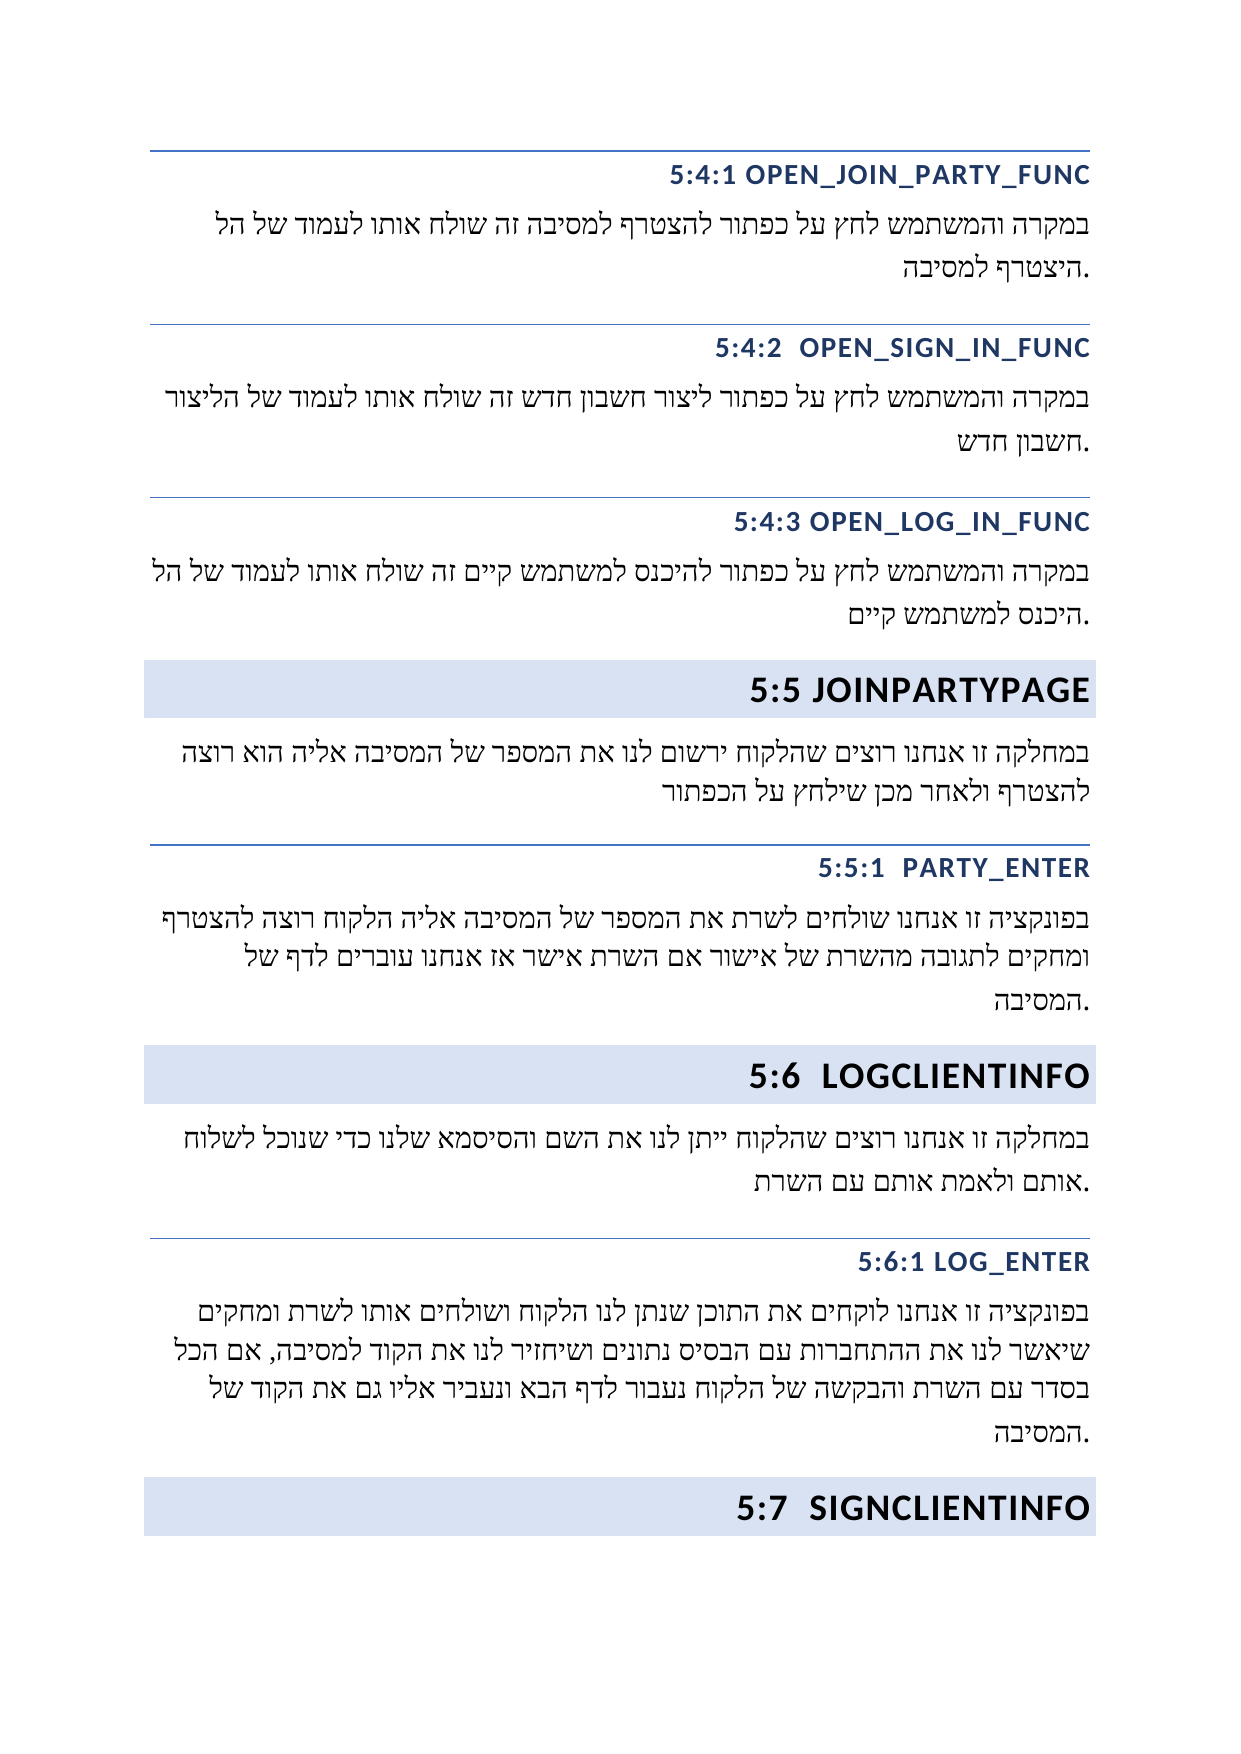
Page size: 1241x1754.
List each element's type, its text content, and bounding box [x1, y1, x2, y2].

subtitle 5:7 SignClientInfo [150, 1484, 1090, 1529]
text במחלקה זו אנחנו רוצים שהלקוח ירשום לנו את המספר של המסיבה אליה הוא רוצה להצטרף ולאחר מכן שילחץ על הכפתור [150, 736, 1090, 808]
subtitle 5:5:1 party_enter [150, 846, 1090, 885]
text במחלקה זו אנחנו רוצים שהלקוח ייתן לנו את השם והסיסמא שלנו כדי שנוכל לשלוח אותם ולאמת אותם עם השרת. [150, 1121, 1090, 1200]
subtitle 5:6 LogClientInfo [150, 1052, 1090, 1097]
subtitle 5:4:3 open_log_in_func [150, 498, 1090, 538]
text בפונקציה זו אנחנו שולחים לשרת את המספר של המסיבה אליה הלקוח רוצה להצטרף ומחקים לתגובה מהשרת של אישור אם השרת אישר אז אנחנו עוברים לדף של המסיבה. [150, 901, 1090, 1019]
subtitle 5:4:2 open_sign_in_func [150, 325, 1090, 365]
text במקרה והמשתמש לחץ על כפתור ליצור חשבון חדש זה שולח אותו לעמוד של הליצור חשבון חדש. [150, 381, 1090, 460]
text במקרה והמשתמש לחץ על כפתור להיכנס למשתמש קיים זה שולח אותו לעמוד של הל היכנס למשתמש קיים. [150, 554, 1090, 633]
text במקרה והמשתמש לחץ על כפתור להצטרף למסיבה זה שולח אותו לעמוד של הל היצטרף למסיבה. [150, 207, 1090, 286]
subtitle 5:6:1 log_enter [150, 1239, 1090, 1279]
subtitle 5:4:1 open_join_party_func [150, 152, 1090, 191]
subtitle 5:5 JoinPartyPage [150, 666, 1090, 712]
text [150, 1294, 1090, 1451]
